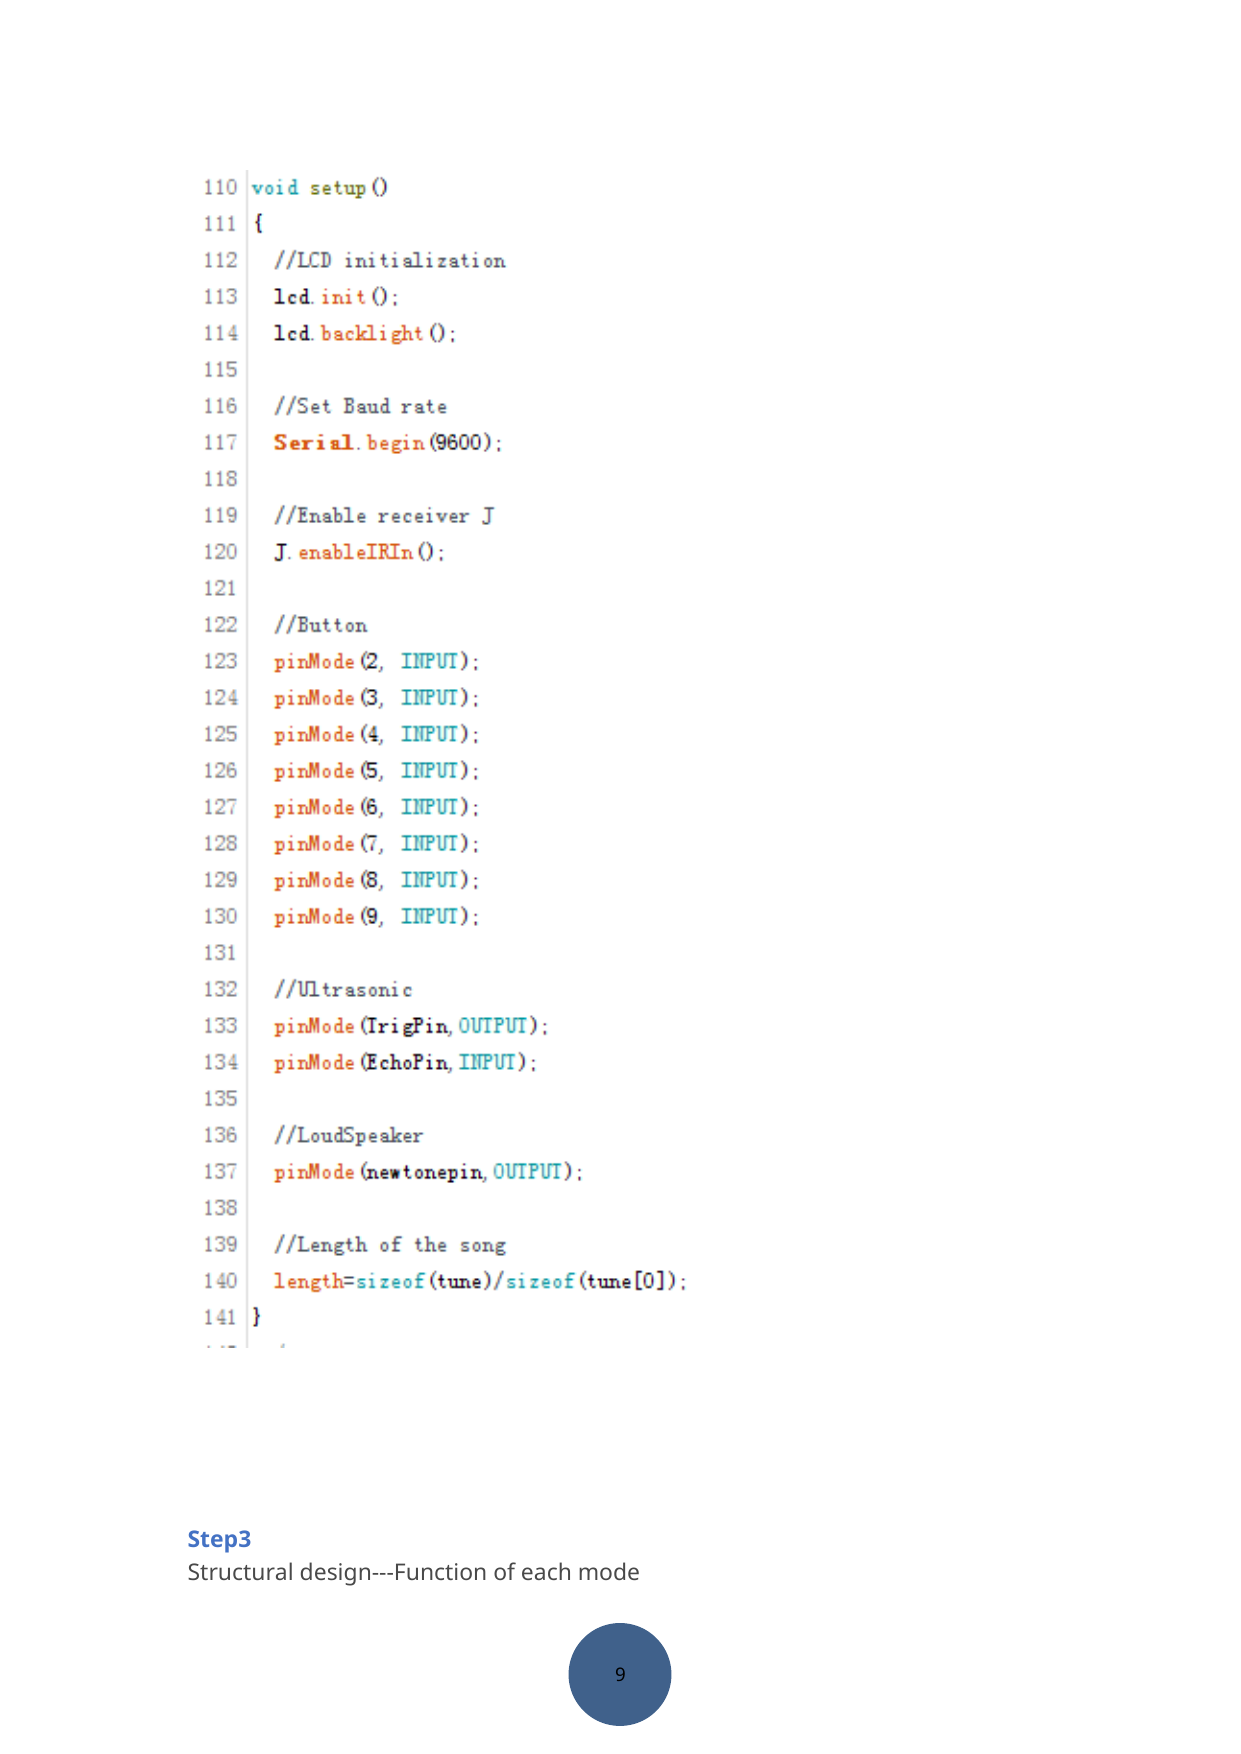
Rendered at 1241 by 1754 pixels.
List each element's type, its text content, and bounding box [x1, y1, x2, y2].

text Step3 [187, 1523, 1053, 1555]
text Structural design---Function of each mode [187, 1555, 1053, 1588]
picture [187, 170, 796, 1348]
